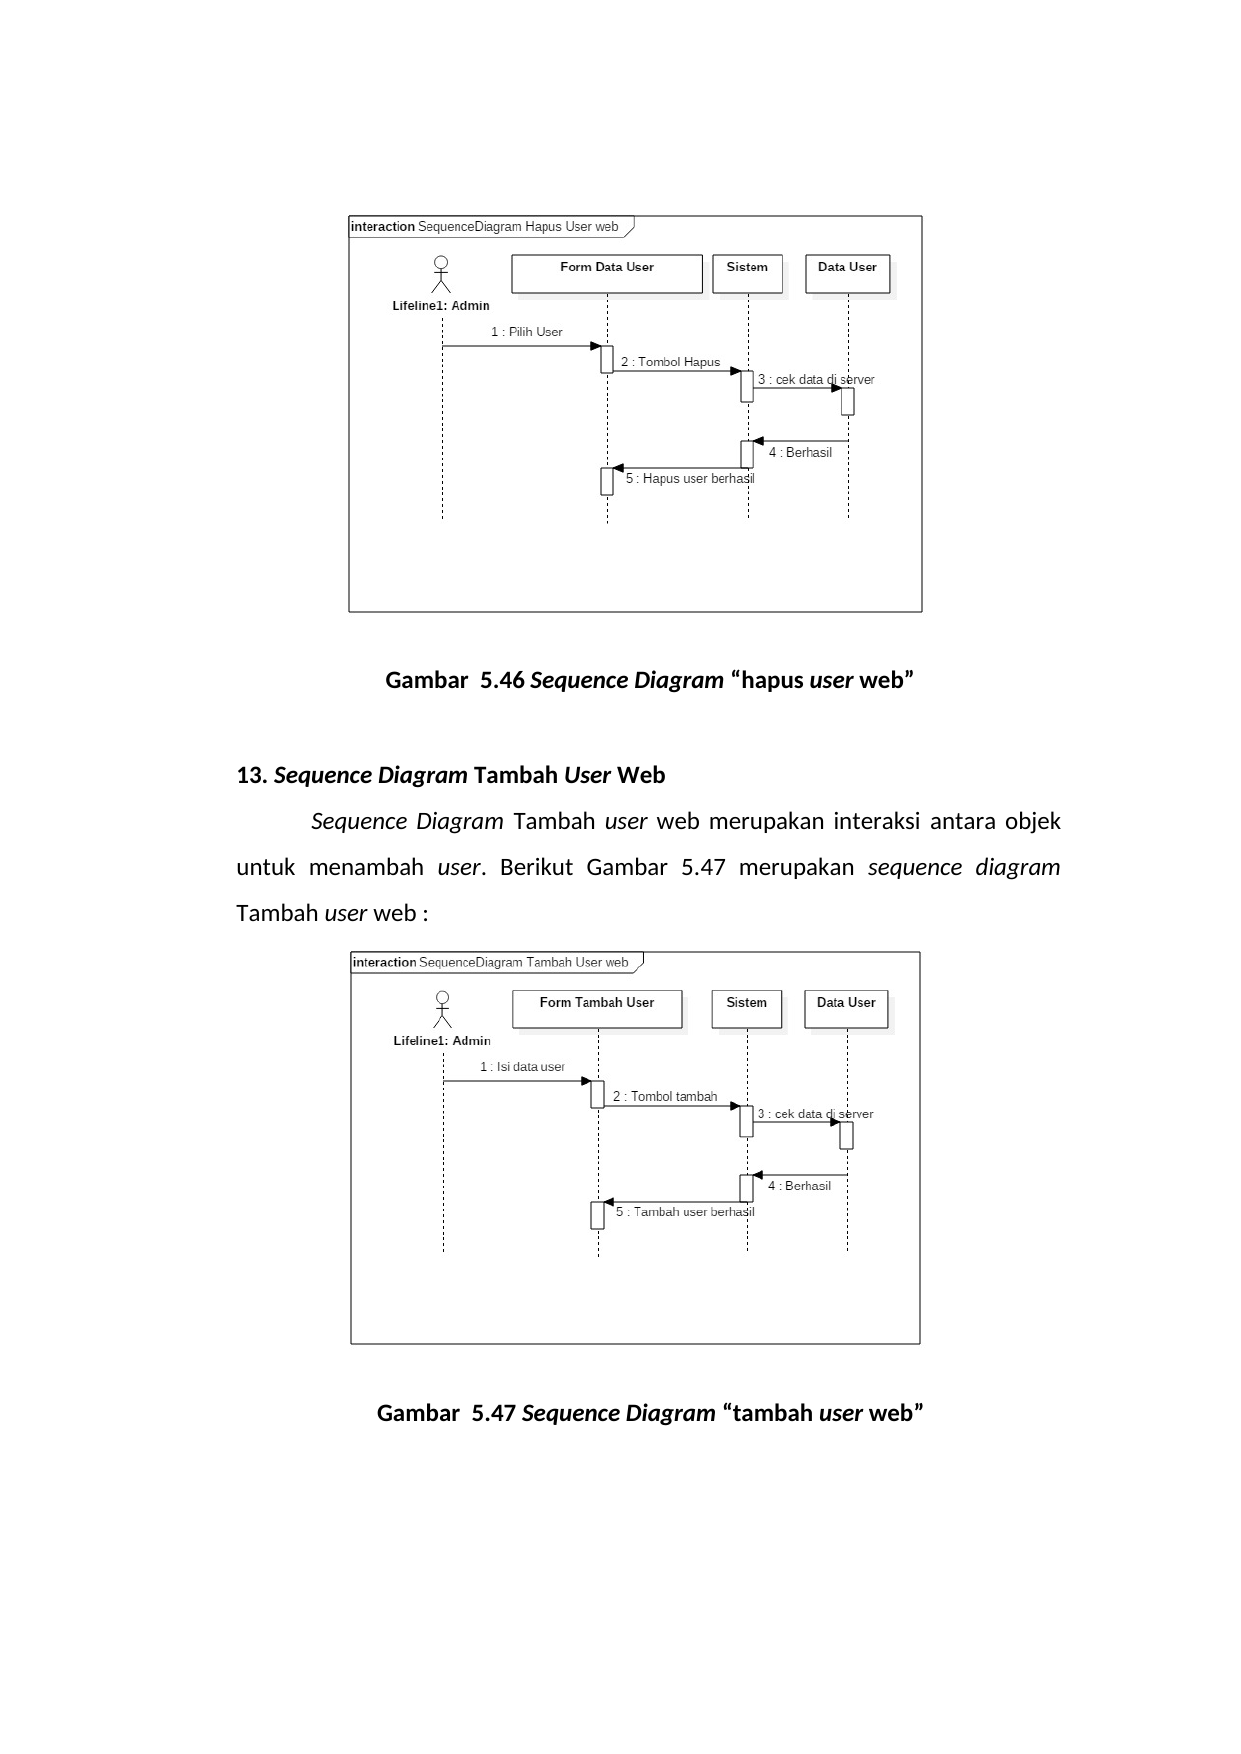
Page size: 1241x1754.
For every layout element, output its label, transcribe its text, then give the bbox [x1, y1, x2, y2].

picture [341, 942, 958, 1382]
picture [339, 206, 960, 650]
text Sequence Diagram Tambah user web merupakan interaksi antara objek untuk menambah user. Berikut Gambar 5.47 merupakan sequence diagram Tambah user web : [236, 805, 1061, 927]
subtitle Gambar 5.46 Sequence Diagram “hapus user web” [235, 665, 1064, 695]
subtitle Gambar 5.47 Sequence Diagram “tambah user web” [236, 1397, 1064, 1427]
text 13. Sequence Diagram Tambah User Web [236, 759, 1061, 790]
